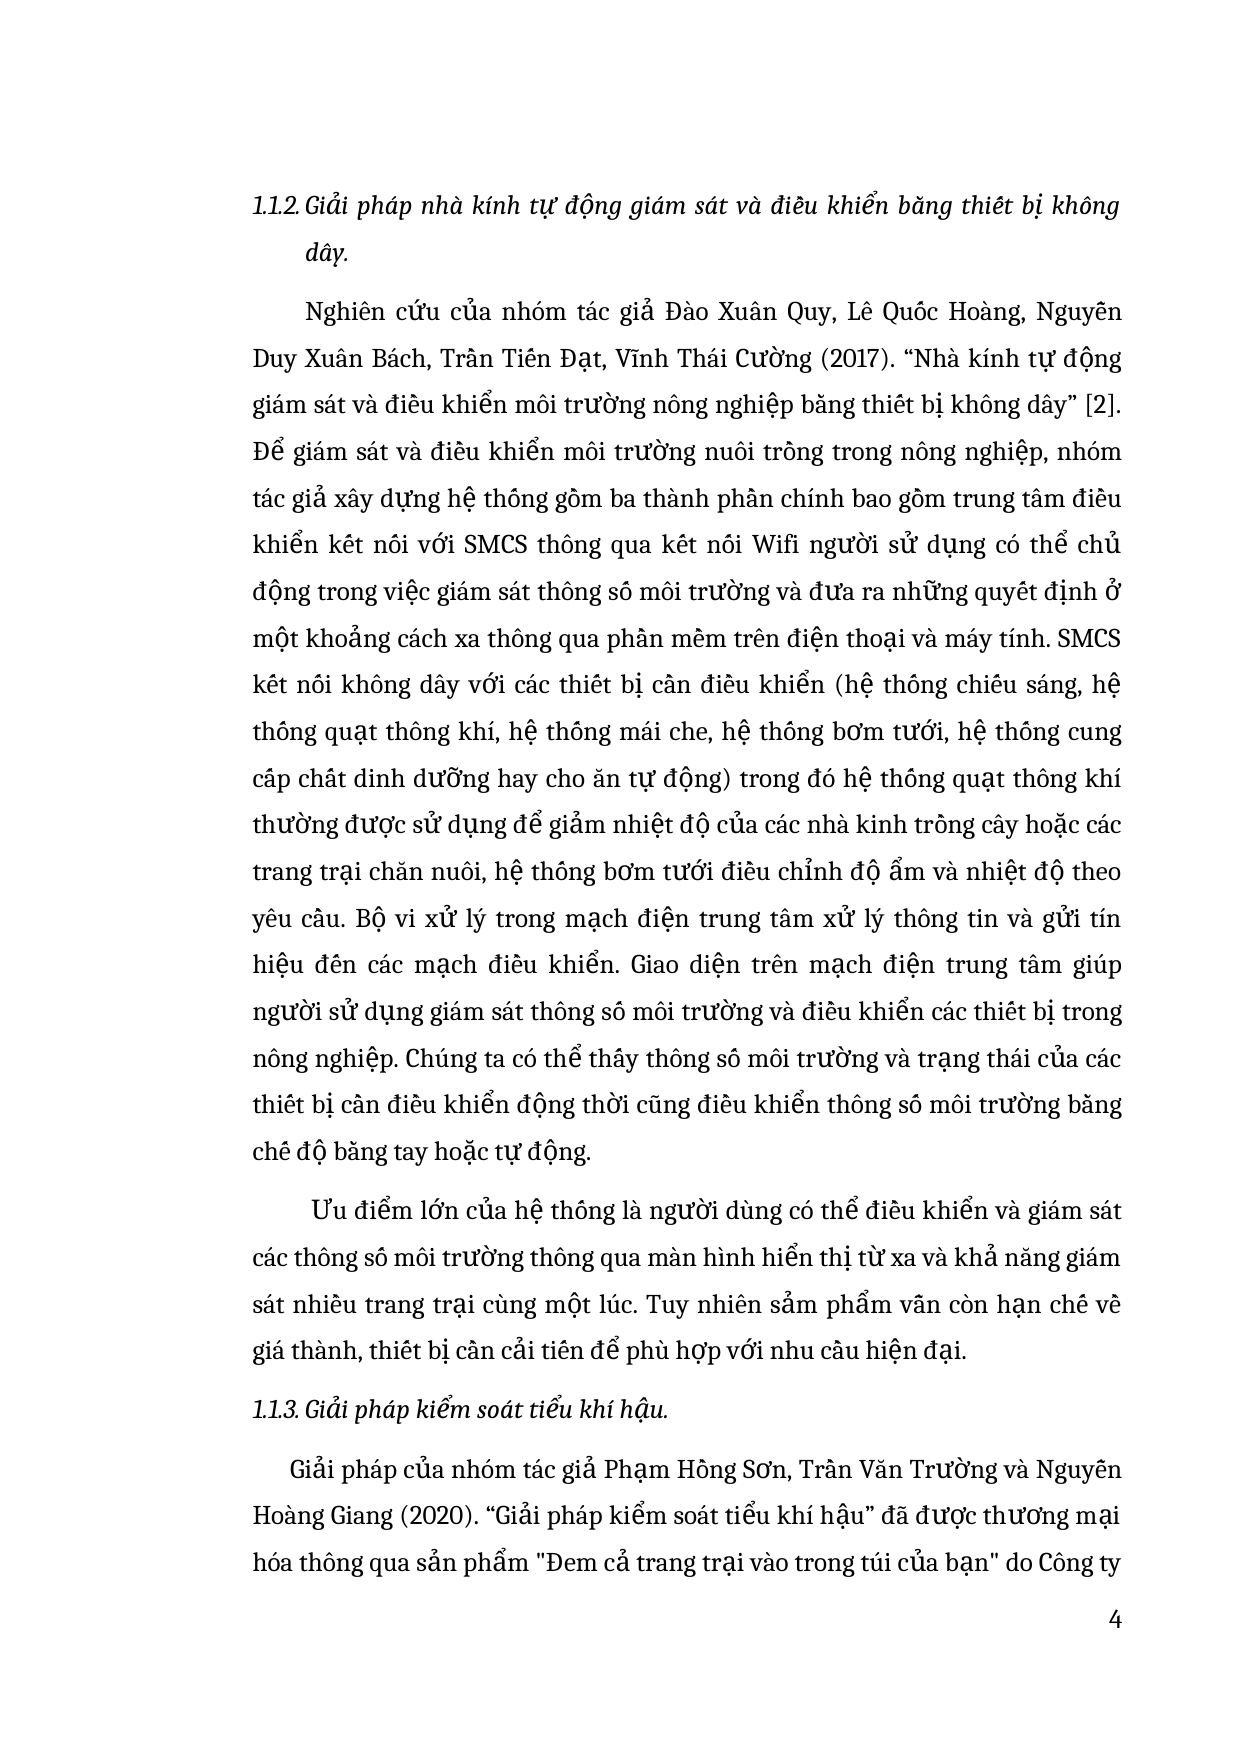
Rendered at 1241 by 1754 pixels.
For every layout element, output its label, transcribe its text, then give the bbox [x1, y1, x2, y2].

subtitle Giải pháp nhà kính tự động giám sát và điều khiển bằng thiết bị không dây. [252, 190, 1122, 268]
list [252, 1454, 1122, 1578]
text Ưu điểm lớn của hệ thống là người dùng có thể điều khiển và giám sát các thông số môi trường thông qua màn hình hiển thị từ xa và khả năng giám sát nhiều trang trại cùng một lúc. Tuy nhiên sảm phẩm vẫn còn hạn chế về giá thành, thiết bị cần cải tiến để phù hợp với nhu cầu hiện đại. [252, 1195, 1122, 1366]
text Nghiên cứu của nhóm tác giả Đào Xuân Quy, Lê Quốc Hoàng, Nguyễn Duy Xuân Bách, Trần Tiến Đạt, Vĩnh Thái Cường (2017). “Nhà kính tự động giám sát và điều khiển môi trường nông nghiệp bằng thiết bị không dây” [2]. Để giám sát và điều khiển môi trường nuôi trồng trong nông nghiệp, nhóm tác giả xây dựng hệ thống gồm ba thành phần chính bao gồm trung tâm điều khiển kết nối với SMCS thông qua kết nối Wifi người sử dụng có thể chủ động trong việc giám sát thông số môi trường và đưa ra những quyết định ở một khoảng cách xa thông qua phần mềm trên điện thoại và máy tính. SMCS kết nối không dây với các thiết bị cần điều khiển (hệ thống chiếu sáng, hệ thống quạt thông khí, hệ thống mái che, hệ thống bơm tưới, hệ thống cung cấp chất dinh dưỡng hay cho ăn tự động) trong đó hệ thống quạt thông khí thường được sử dụng để giảm nhiệt độ của các nhà kinh trồng cây hoặc các trang trại chăn nuôi, hệ thống bơm tưới điều chỉnh độ ẩm và nhiệt độ theo yêu cầu. Bộ vi xử lý trong mạch điện trung tâm xử lý thông tin và gửi tín hiệu đến các mạch điều khiển. Giao diện trên mạch điện trung tâm giúp người sử dụng giám sát thông số môi trường và điều khiển các thiết bị trong nông nghiệp. Chúng ta có thể thấy thông số môi trường và trạng thái của các thiết bị cần điều khiển động thời cũng điều khiển thông số môi trường bằng chế độ bằng tay hoặc tự động. [252, 296, 1122, 1167]
subtitle Giải pháp kiểm soát tiểu khí hậu. [252, 1394, 1122, 1426]
